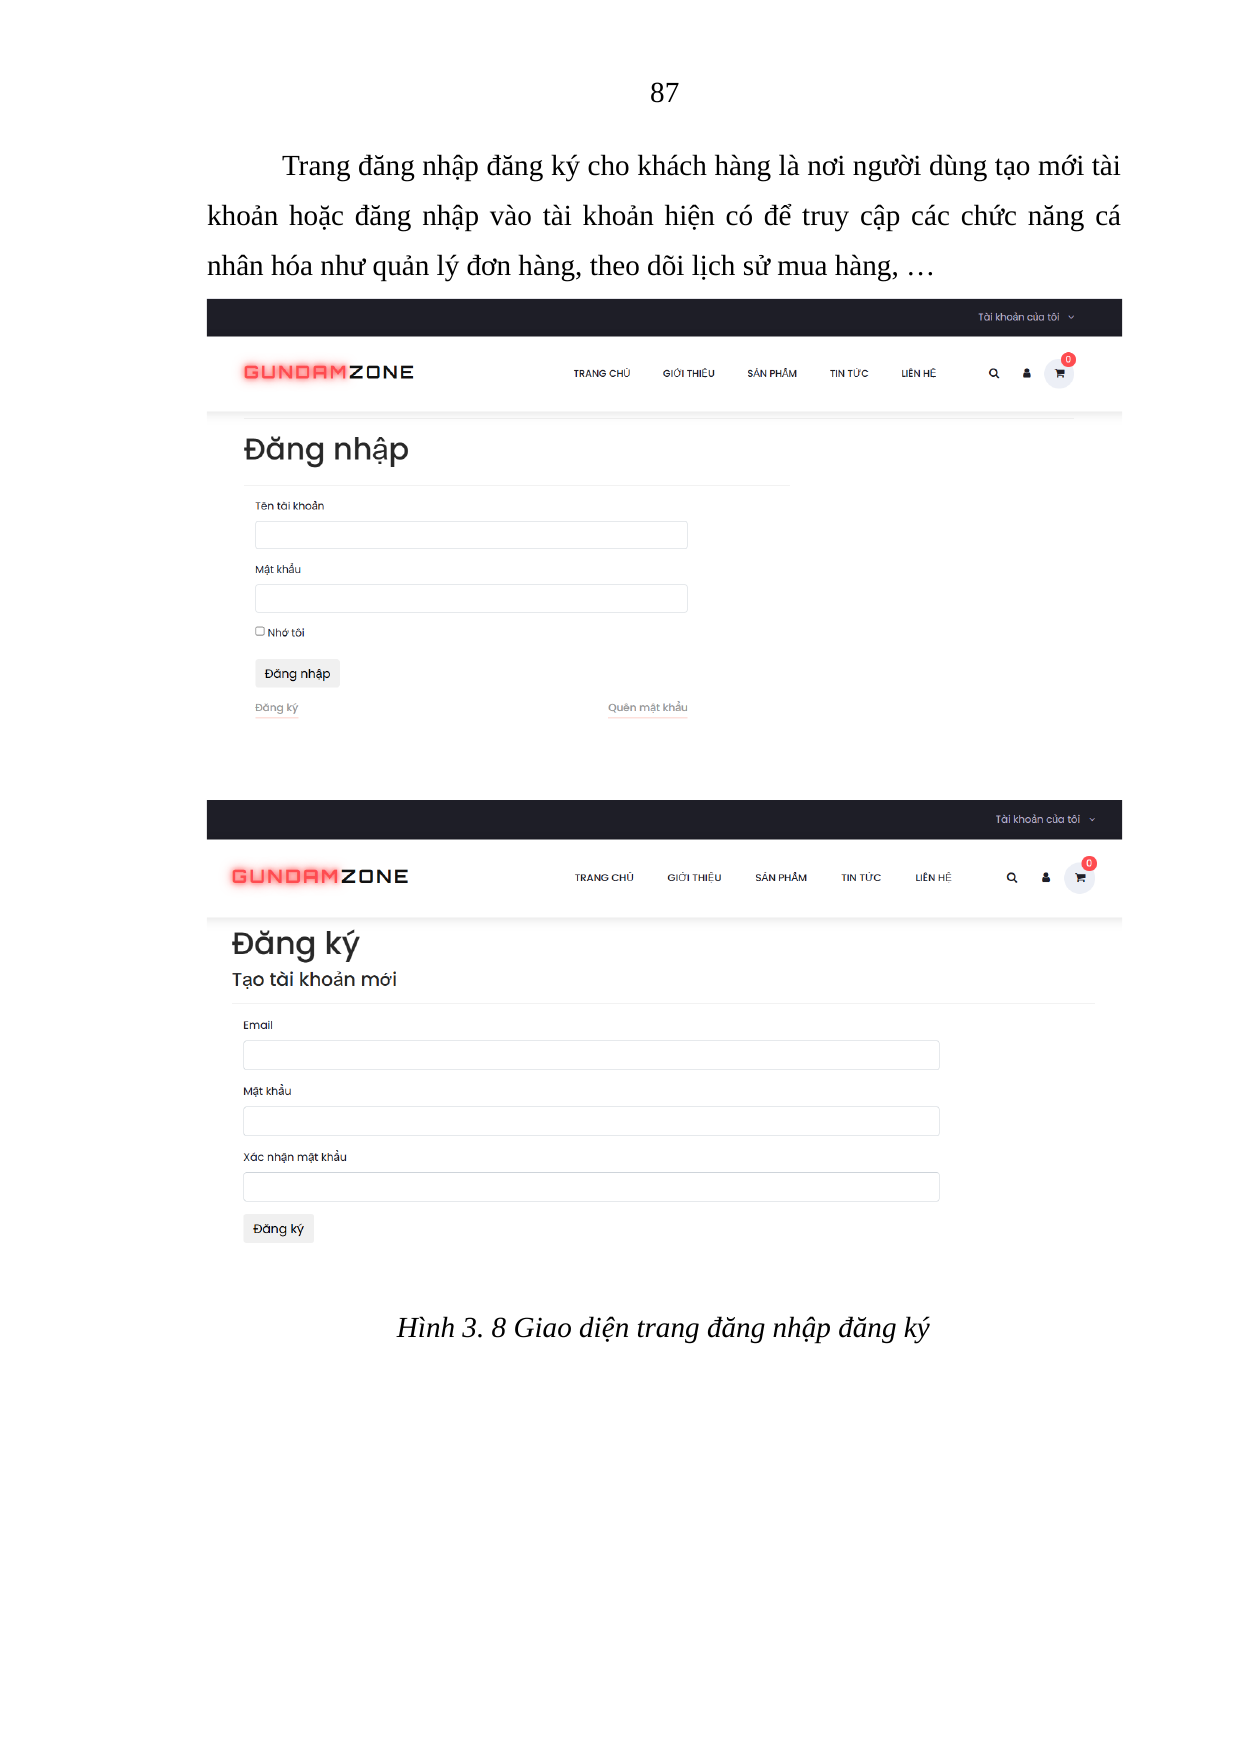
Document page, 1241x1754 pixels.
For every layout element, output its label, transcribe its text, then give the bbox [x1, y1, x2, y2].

list Trang đăng nhập đăng ký cho khách hàng là nơi người dùng tạo mới tài khoản hoặc đăng nhập vào tài khoản hiện có để truy cập các chức năng cá nhân hóa như quản lý đơn hàng, theo dõi lịch sử mua hàng, … [207, 148, 1122, 282]
picture [206, 298, 1123, 784]
picture [206, 800, 1123, 1277]
